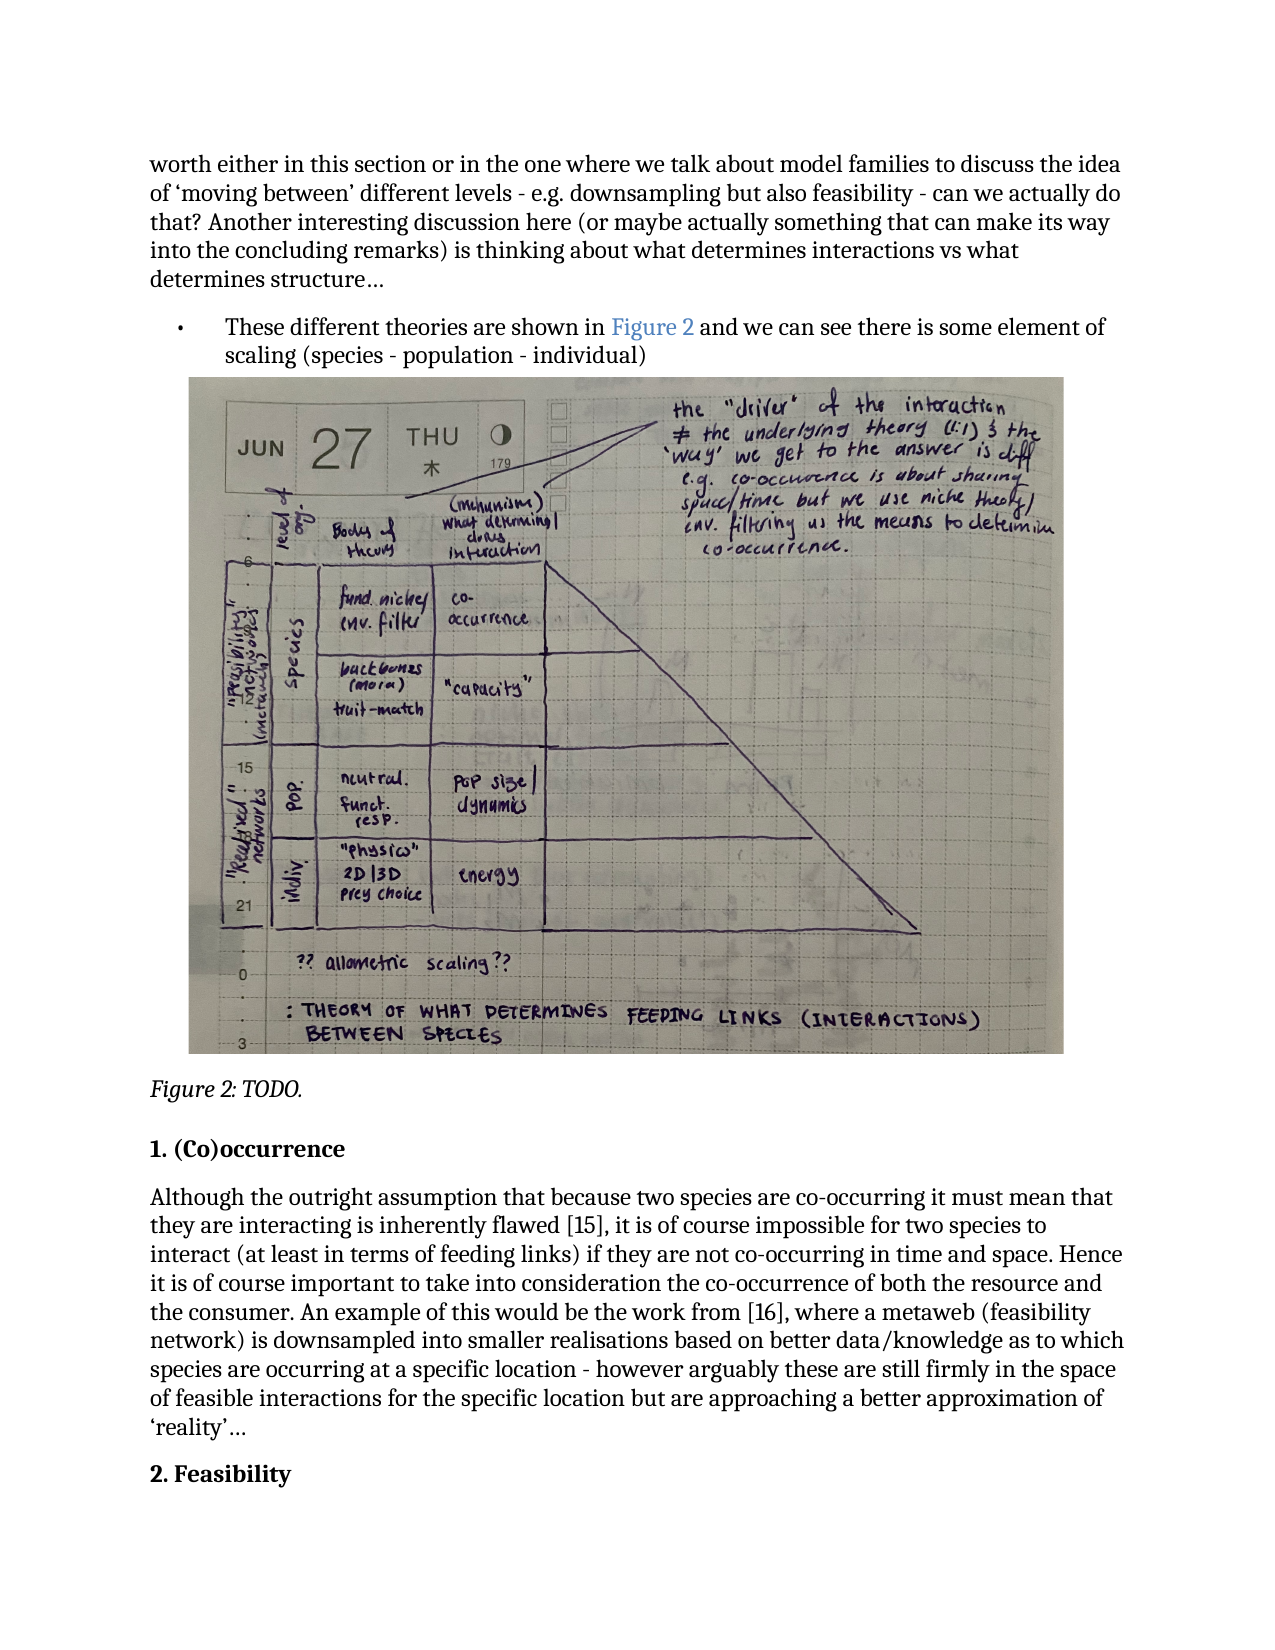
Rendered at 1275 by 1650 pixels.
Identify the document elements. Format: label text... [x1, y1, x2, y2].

text 1. (Co)occurrence [150, 1135, 1125, 1164]
list These different theories are shown in Figure 2 and we can see there is some element of scaling (species - population - individual) [175, 312, 1125, 370]
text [150, 150, 1125, 294]
table_header Figure 2: TODO. [139, 374, 1114, 1116]
picture [188, 377, 1064, 1054]
text 2. Feasibility [150, 1460, 1125, 1489]
text Although the outright assumption that because two species are co-occurring it must mean that they are interacting is inherently flawed [15], it is of course impossible for two species to interact (at least in terms of feeding links) if they are not co-occurring in time and space. Hence it is of course important to take into consideration the co-occurrence of both the resource and the consumer. An example of this would be the work from [16], where a metaweb (feasibility network) is downsampled into smaller realisations based on better data/knowledge as to which species are occurring at a specific location - however arguably these are still firmly in the space of feasible interactions for the specific location but are approaching a better approximation of ‘reality’… [150, 1182, 1125, 1441]
